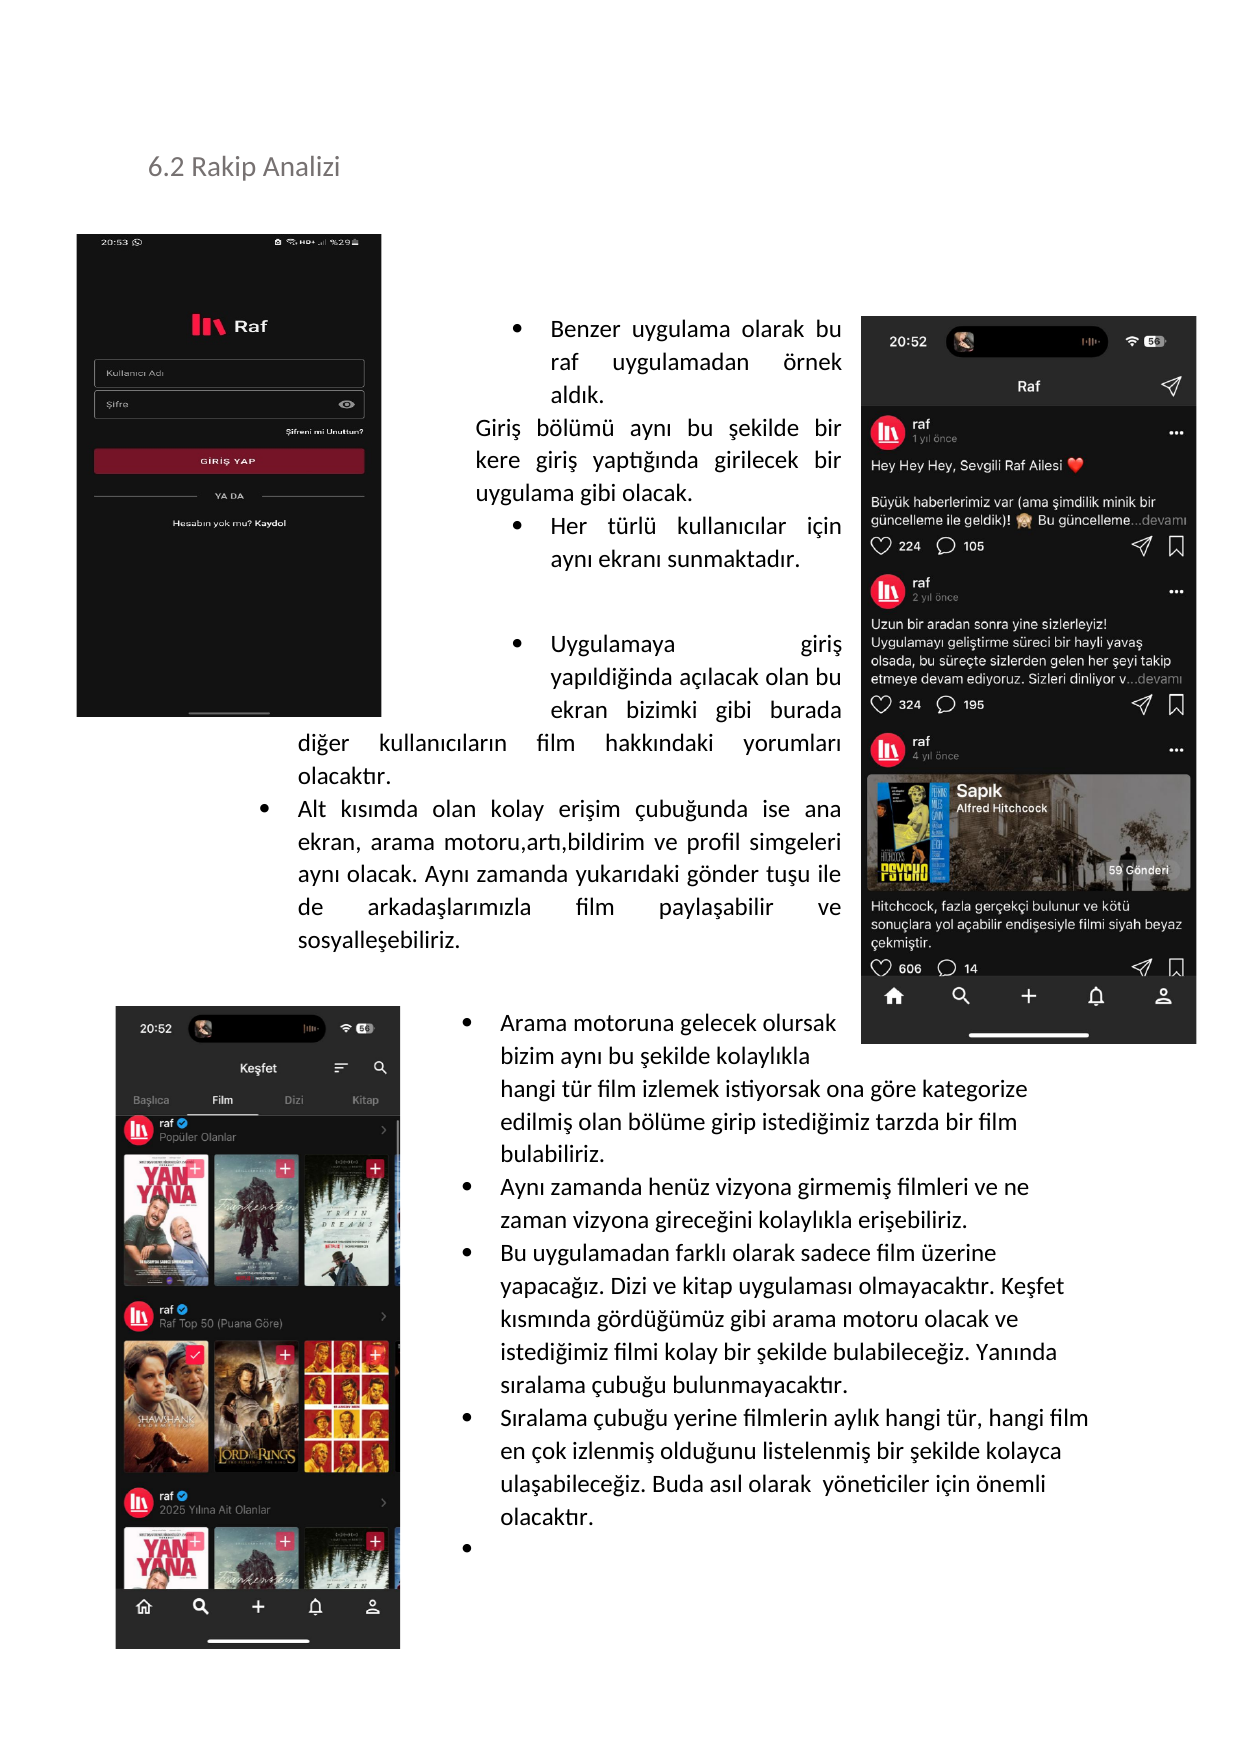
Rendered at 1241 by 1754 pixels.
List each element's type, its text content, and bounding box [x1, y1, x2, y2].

list Arama motoruna gelecek olursak bizim aynı bu şekilde kolaylıkla hangi tür film izlemek istiyorsak ona göre kategorize edilmiş olan bölüme girip istediğimiz tarzda bir film bulabiliriz. [400, 1007, 1093, 1169]
list Her türlü kullanıcılar için aynı ekranı sunmaktadır. [382, 510, 861, 574]
list Sıralama çubuğu yerine filmlerin aylık hangi tür, hangi film en çok izlenmiş olduğunu listelenmiş bir şekilde kolayca ulaşabileceğiz. Buda asıl olarak yöneticiler için önemli olacaktır. [400, 1402, 1093, 1531]
picture [861, 316, 1197, 1044]
text Giriş bölümü aynı bu şekilde bir kere giriş yaptığında girilecek bir uygulama gibi olacak. [382, 412, 861, 508]
list Aynı zamanda henüz vizyona girmemiş filmleri ve ne zaman vizyona gireceğini kolaylıkla erişebiliriz. [400, 1172, 1093, 1235]
list Alt kısımda olan kolay erişim çubuğunda ise ana ekran, arama motoru,artı,bildirim ve profil simgeleri aynı olacak. Aynı zamanda yukarıdaki gönder tuşu ile de arkadaşlarımızla film paylaşabilir ve sosyalleşebiliriz. [260, 793, 861, 955]
text 6.2 Rakip Analizi [148, 148, 1093, 183]
picture [115, 1006, 400, 1649]
list Uygulamaya giriş yapıldiğinda açılacak olan bu ekran bizimki gibi burada diğer kullanıcıların film hakkındaki yorumları olacaktır. [260, 628, 861, 790]
list Bu uygulamadan farklı olarak sadece film üzerine yapacağız. Dizi ve kitap uygulaması olmayacaktır. Keşfet kısmında gördüğümüz gibi arama motoru olacak ve istediğimiz filmi kolay bir şekilde bulabileceğiz. Yanında sıralama çubuğu bulunmayacaktır. [400, 1237, 1093, 1399]
list Benzer uygulama olarak bu raf uygulamadan örnek aldık. [382, 313, 1093, 409]
picture [76, 234, 382, 717]
